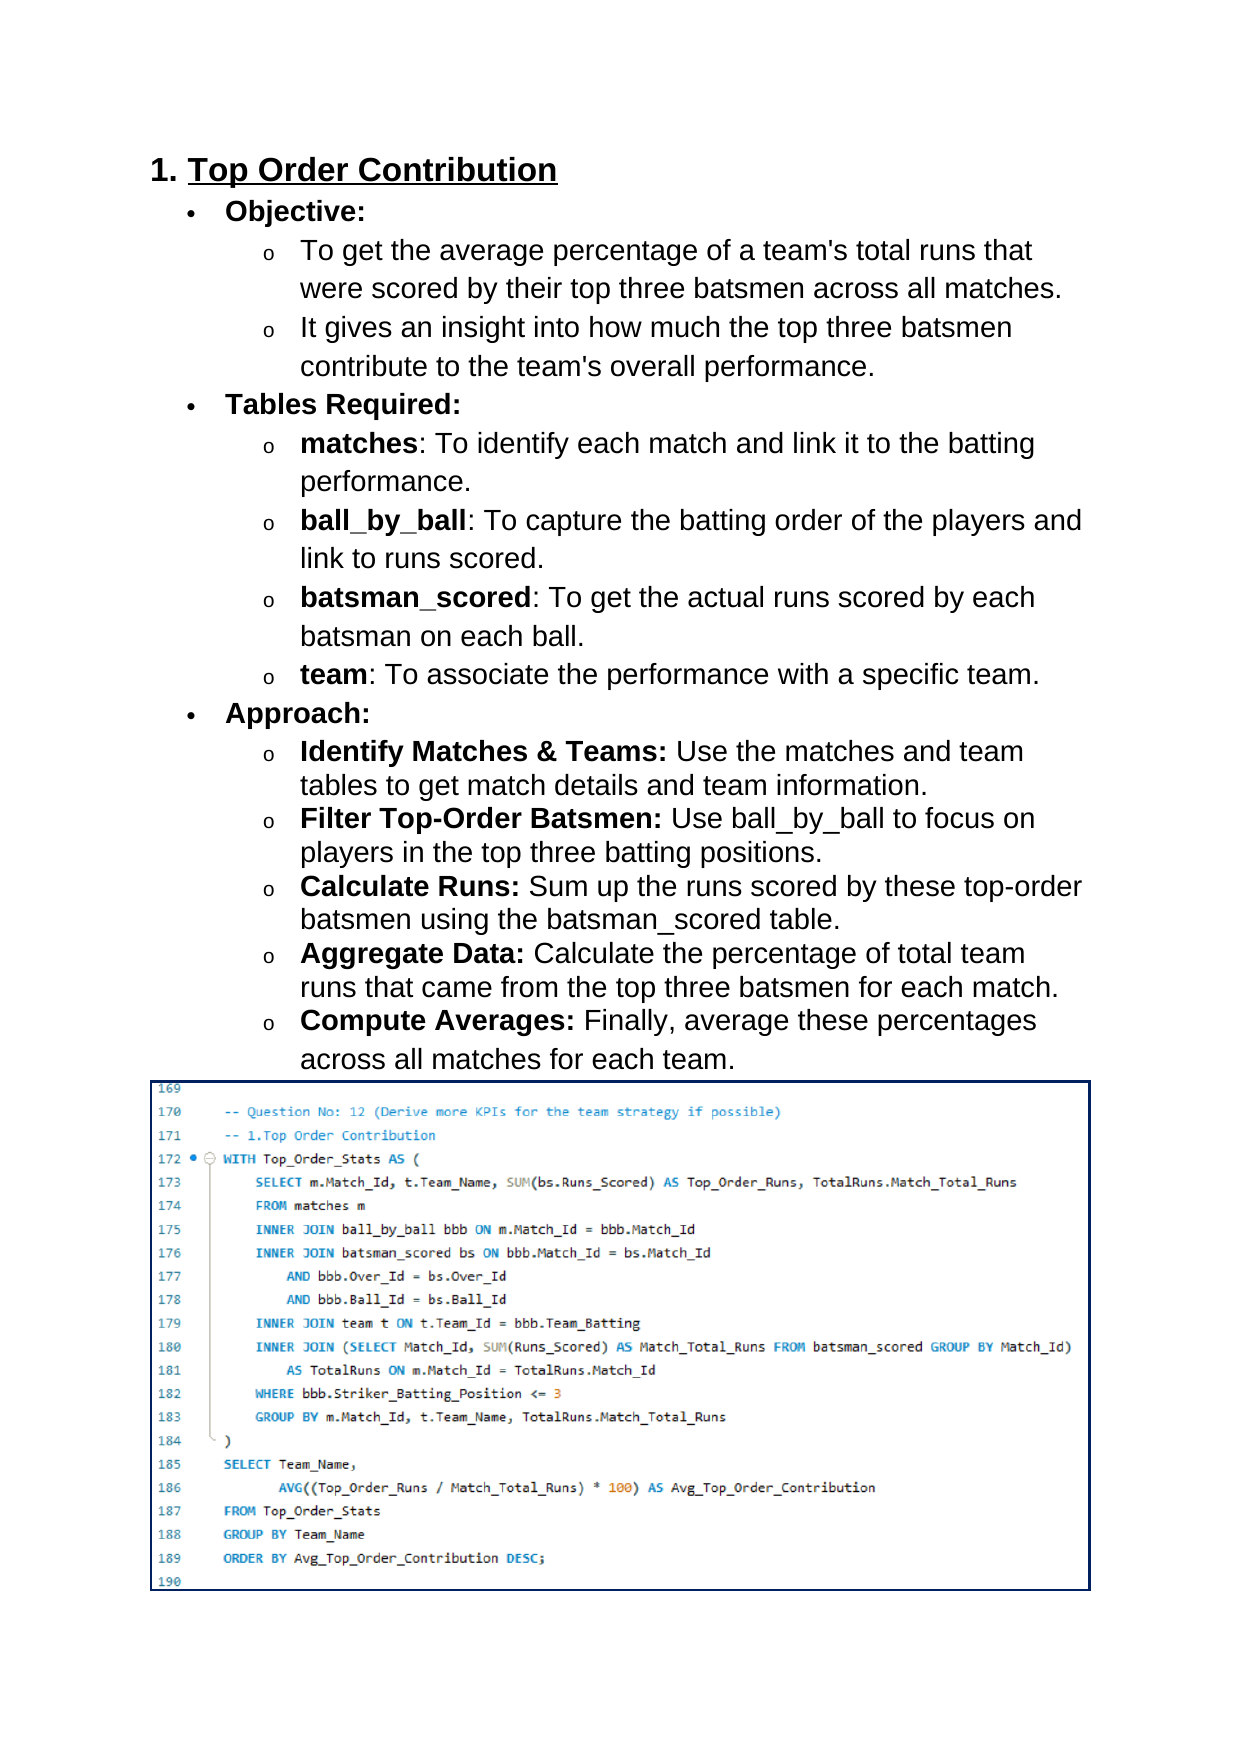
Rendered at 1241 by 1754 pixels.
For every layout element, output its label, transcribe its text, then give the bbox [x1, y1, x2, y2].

list Objective: [187, 194, 1090, 228]
list Filter Top-Order Batsmen: Use ball_by_ball to focus on players in the top three batting positions. [262, 802, 1090, 869]
list batsman_scored: To get the actual runs scored by each batsman on each ball. [262, 580, 1090, 652]
list Calculate Runs: Sum up the runs scored by these top-order batsmen using the batsman_scored table. [262, 869, 1090, 936]
list To get the average percentage of a team's total runs that were scored by their top three batsmen across all matches. [262, 233, 1090, 305]
list Approach: [187, 696, 1090, 729]
picture [152, 1083, 1088, 1589]
list matches: To identify each match and link it to the batting performance. [262, 426, 1090, 498]
list Tables Required: [187, 387, 1090, 421]
list ball_by_ball: To capture the batting order of the players and link to runs scored. [262, 503, 1090, 575]
list Compute Averages: Finally, average these percentages across all matches for each team. [262, 1003, 1090, 1075]
list Identify Matches & Teams: Use the matches and team tables to get match details and team information. [262, 734, 1090, 802]
list It gives an insight into how much the top three batsmen contribute to the team's overall performance. [262, 310, 1090, 382]
list team: To associate the performance with a specific team. [262, 657, 1090, 691]
list Top Order Contribution [150, 150, 1090, 188]
list Aggregate Data: Calculate the percentage of total team runs that came from the top three batsmen for each match. [262, 936, 1090, 1003]
